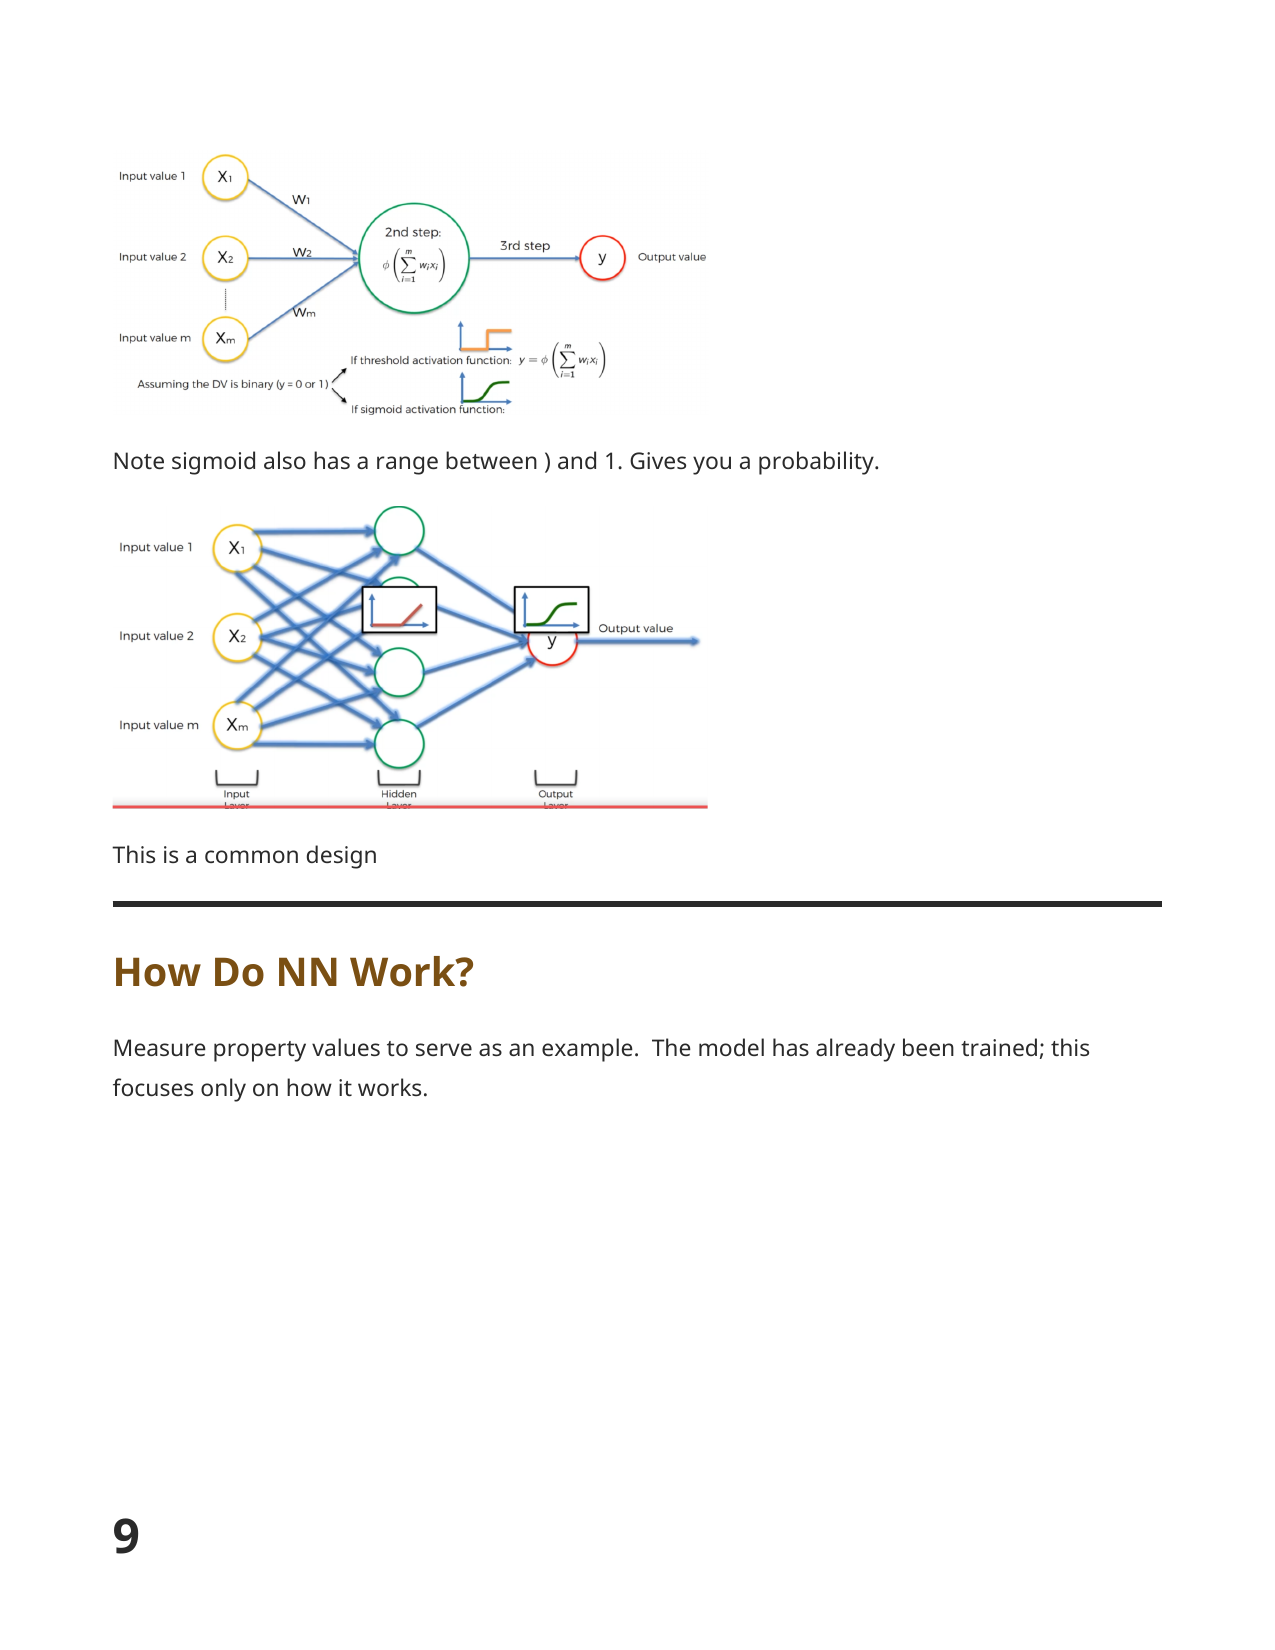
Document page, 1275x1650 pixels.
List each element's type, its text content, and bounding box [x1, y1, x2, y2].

text Measure property values to serve as an example. The model has already been trained; this focuses only on how it works. [112, 1032, 1162, 1103]
text This is a common design [112, 839, 1162, 870]
text Note sigmoid also has a range between ) and 1. Gives you a probability. [112, 445, 1162, 476]
picture [112, 150, 709, 415]
subtitle How Do NN Work? [112, 902, 1162, 998]
picture [112, 506, 708, 809]
